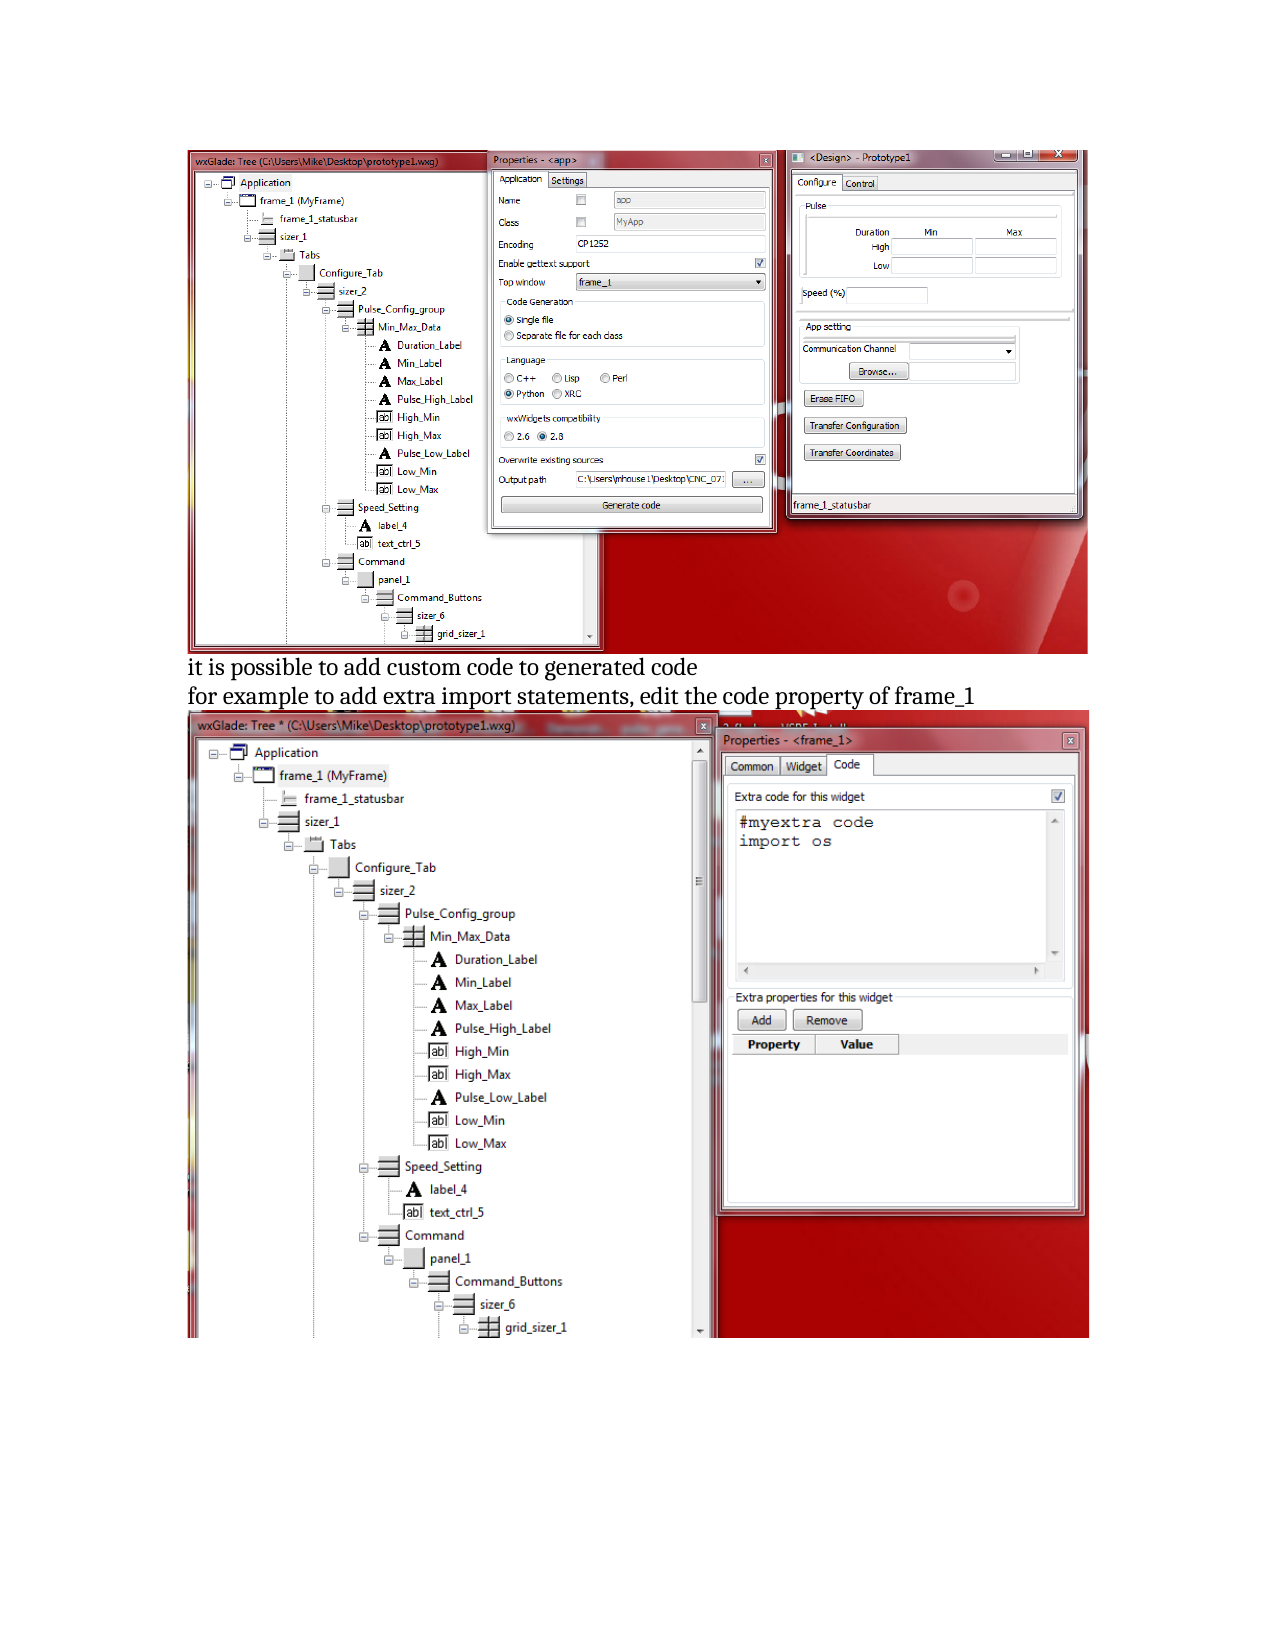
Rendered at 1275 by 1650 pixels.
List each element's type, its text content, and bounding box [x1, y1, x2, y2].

text it is possible to add custom code to generated code [187, 654, 1087, 682]
picture [187, 150, 1088, 654]
text for example to add extra import statements, edit the code property of frame_1 [187, 682, 1087, 710]
picture [187, 710, 1090, 1338]
